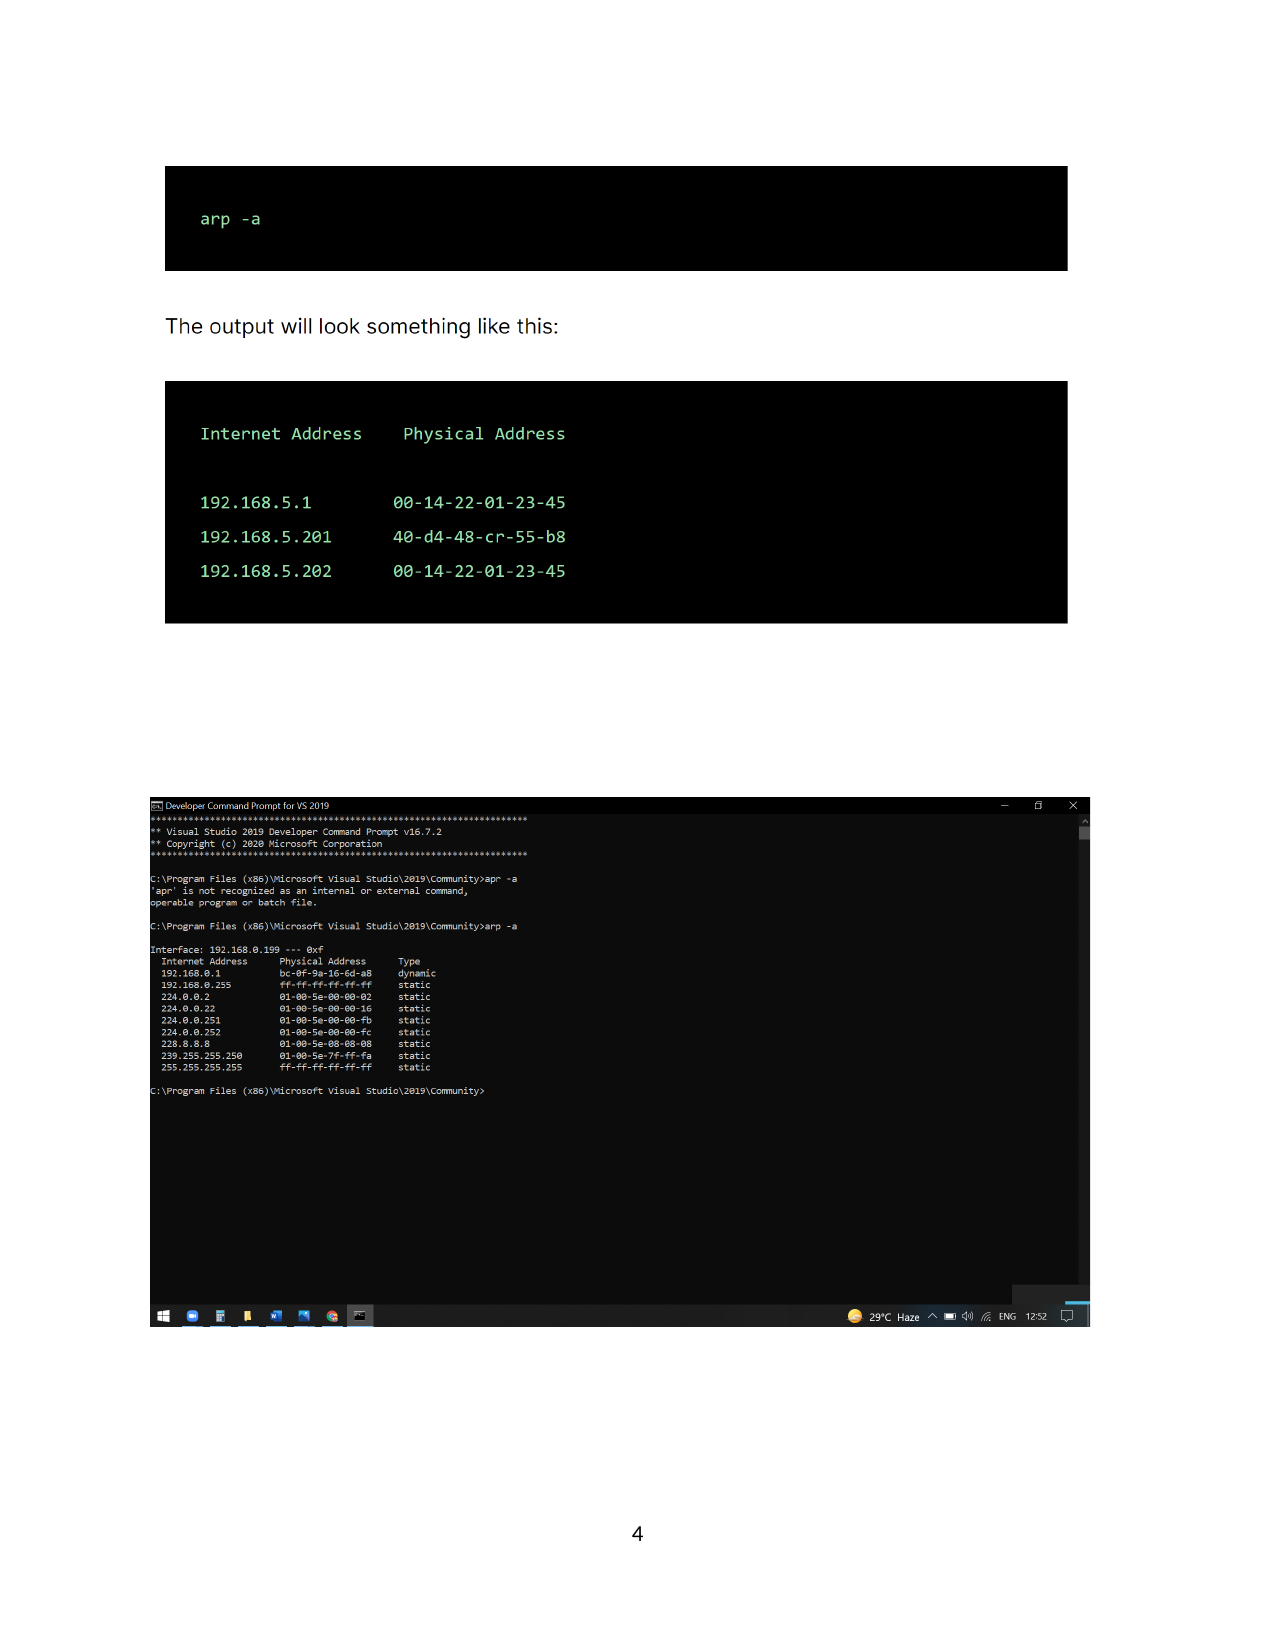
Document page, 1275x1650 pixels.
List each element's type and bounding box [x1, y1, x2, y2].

picture [150, 150, 1091, 636]
picture [150, 797, 1091, 1327]
